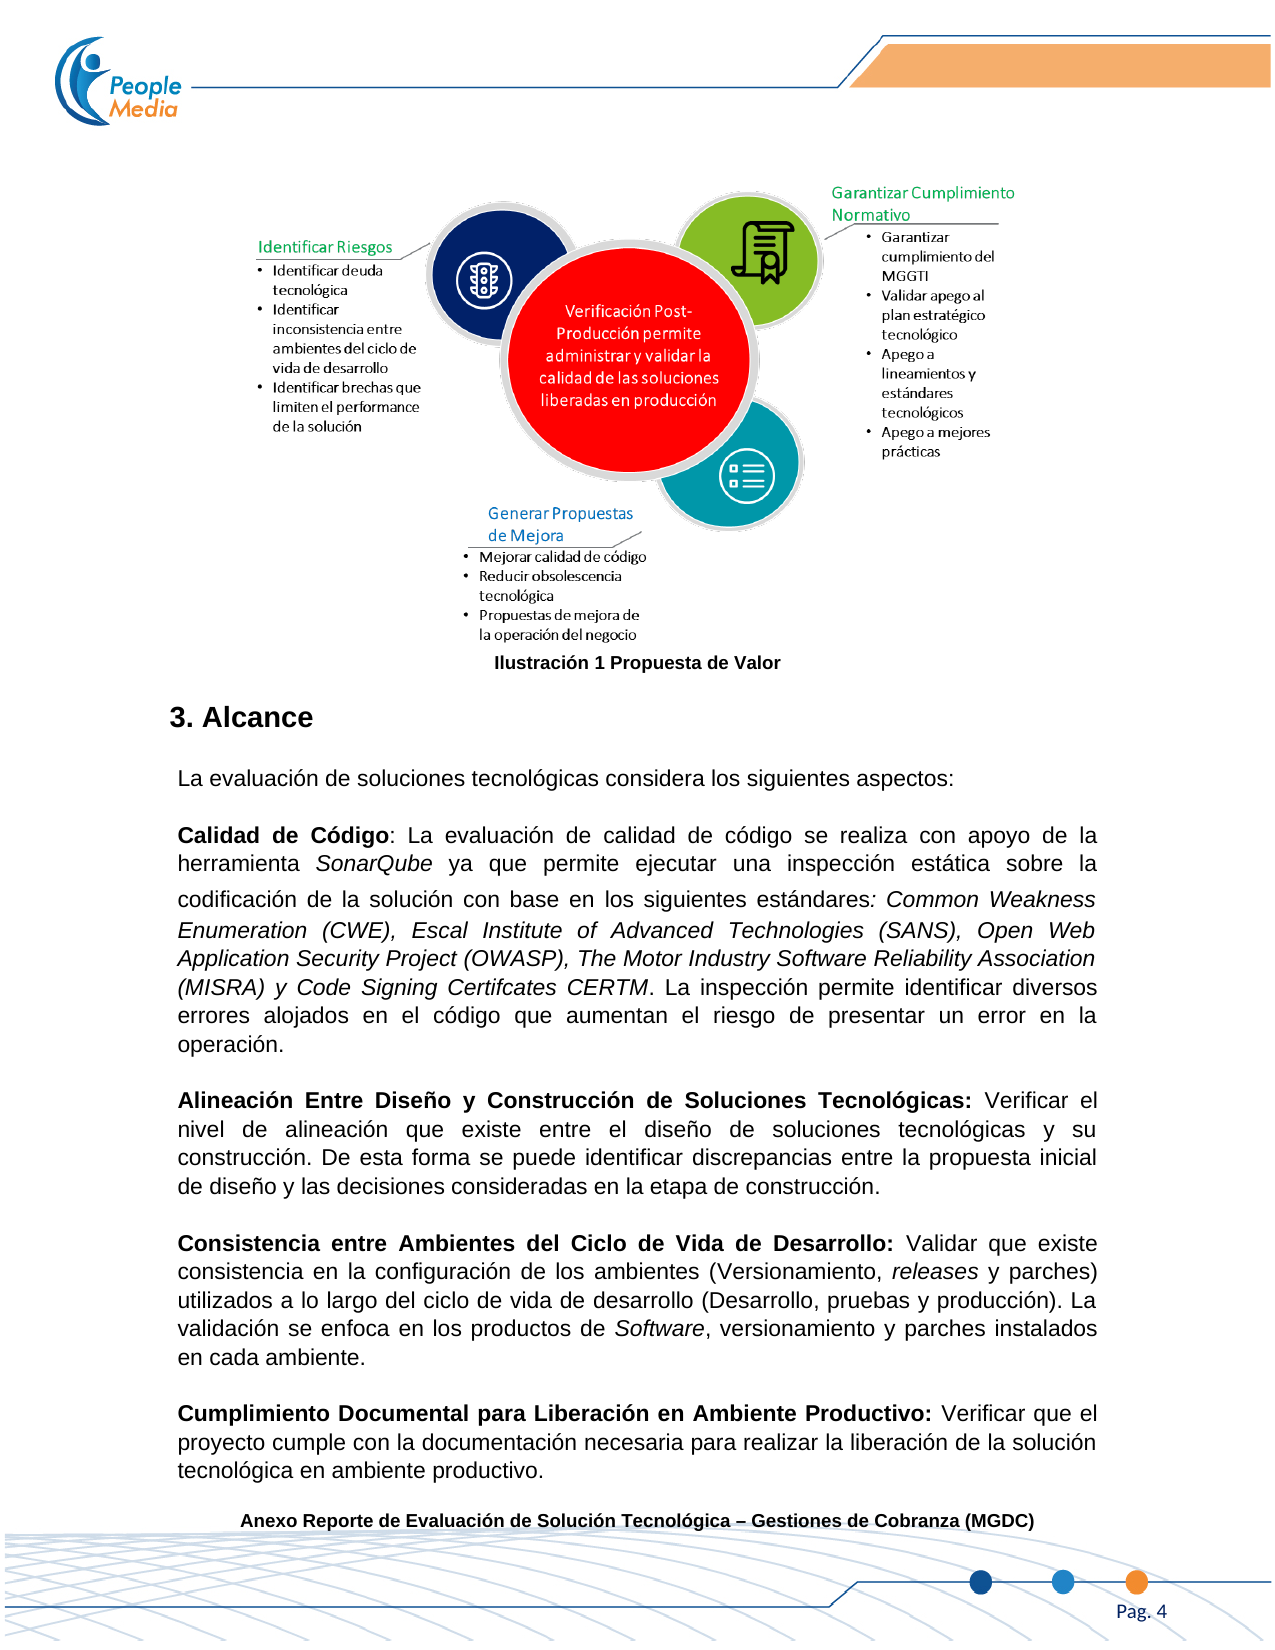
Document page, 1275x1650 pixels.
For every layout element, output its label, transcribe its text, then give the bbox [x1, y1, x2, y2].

text Calidad de Código: La evaluación de calidad de código se realiza con apoyo de la herramienta SonarQube ya que permite ejecutar una inspección estática sobre la codificación de la solución con base en los siguientes estándares: Common Weakness Enumeration (CWE), Escal Institute of Advanced Technologies (SANS), Open Web Application Security Project (OWASP), The Motor Industry Software Reliability Association (MISRA) y Code Signing Certifcates CERTM. La inspección permite identificar diversos errores alojados en el código que aumentan el riesgo de presentar un error en la operación. [177, 822, 1098, 1057]
text La evaluación de soluciones tecnológicas considera los siguientes aspectos: [177, 765, 1098, 791]
text Alineación Entre Diseño y Construcción de Soluciones Tecnológicas: Verificar el nivel de alineación que existe entre el diseño de soluciones tecnológicas y su construcción. De esta forma se puede identificar discrepancias entre la propuesta inicial de diseño y las decisiones consideradas en la etapa de construcción. [177, 1087, 1098, 1199]
text Alcance [169, 700, 1098, 734]
text Cumplimiento Documental para Liberación en Ambiente Productivo: Verificar que el proyecto cumple con la documentación necesaria para realizar la liberación de la solución tecnológica en ambiente productivo. [177, 1400, 1098, 1483]
text Consistencia entre Ambientes del Ciclo de Vida de Desarrollo: Validar que existe consistencia en la configuración de los ambientes (Versionamiento, releases y parches) utilizados a lo largo del ciclo de vida de desarrollo (Desarrollo, pruebas y producción). La validación se enfoca en los productos de Software, versionamiento y parches instalados en cada ambiente. [177, 1230, 1098, 1370]
picture [34, 14, 1271, 135]
picture [4, 1507, 1272, 1641]
picture [246, 175, 1029, 653]
